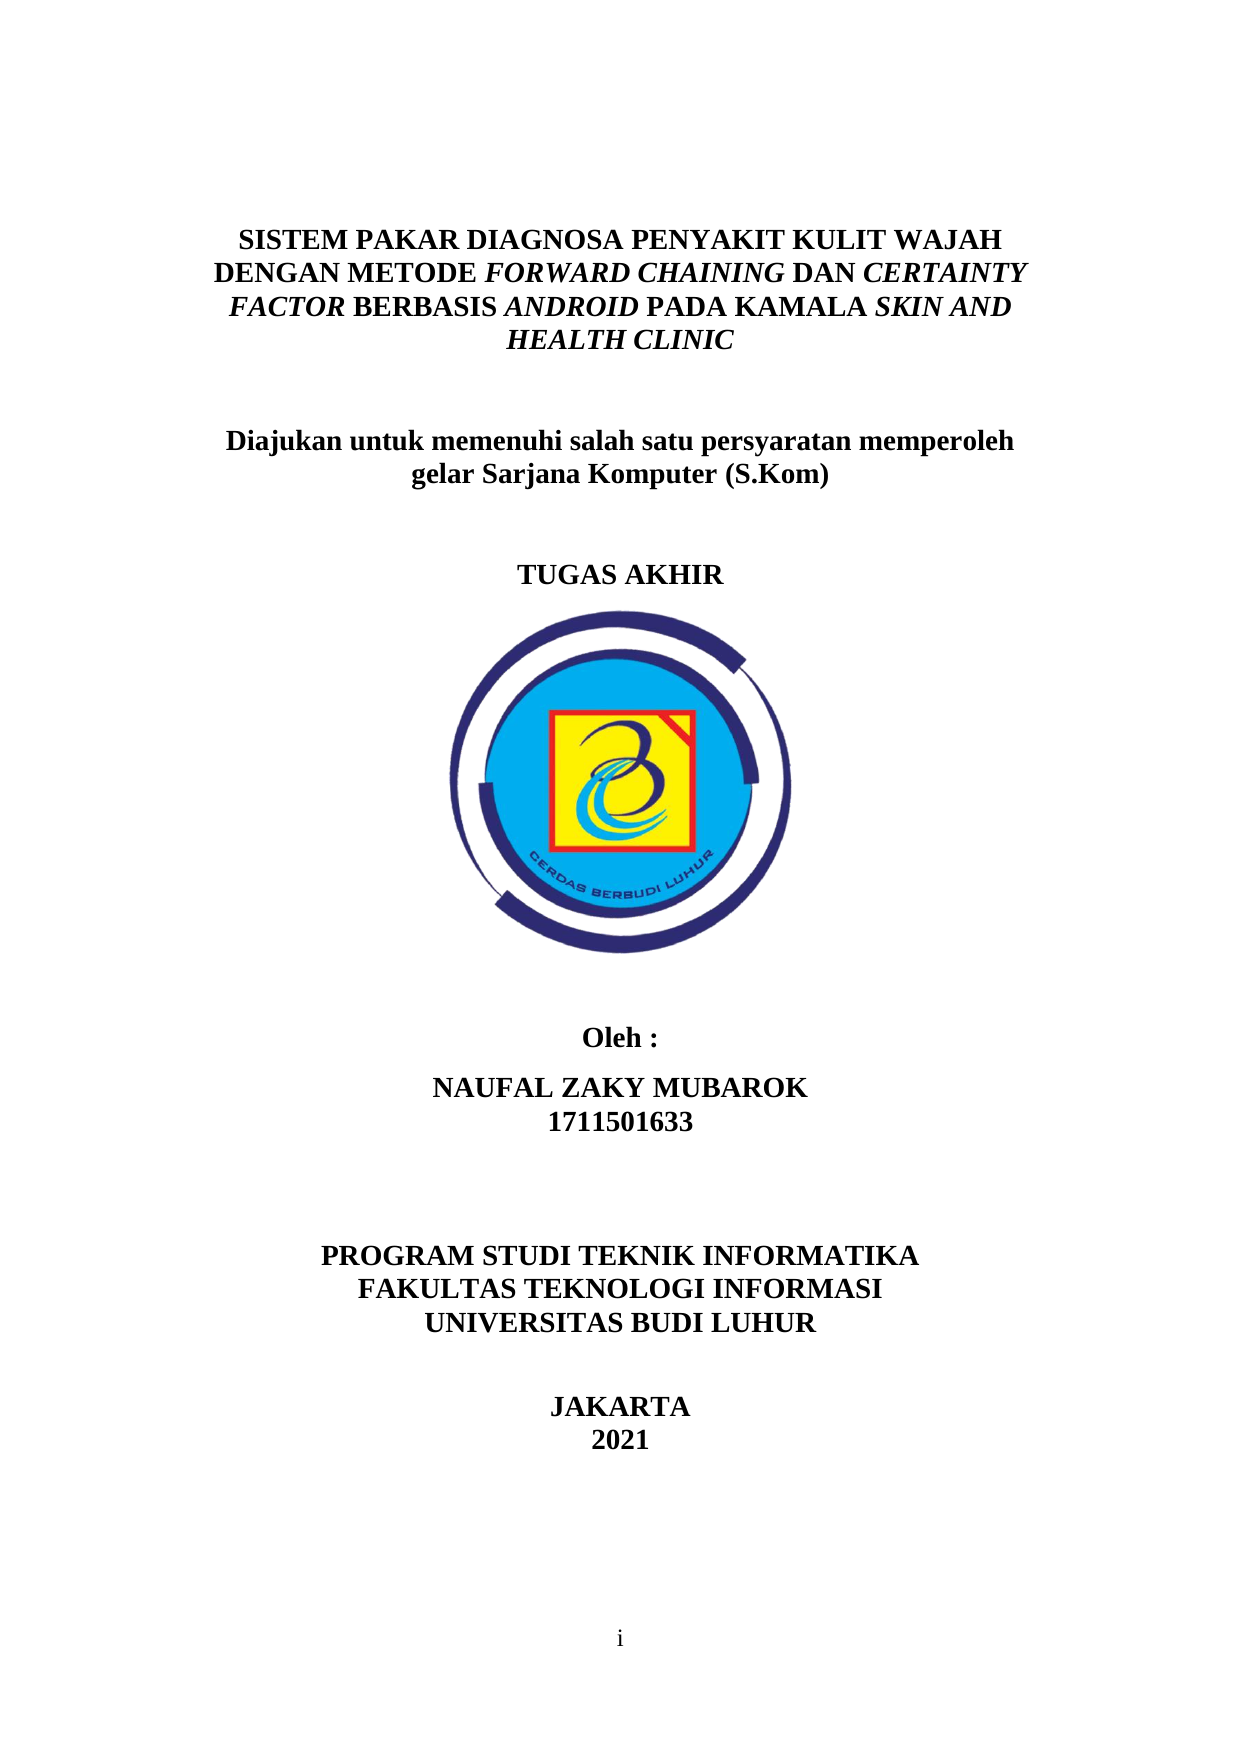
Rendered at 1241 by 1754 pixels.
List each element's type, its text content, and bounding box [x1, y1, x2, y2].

text SISTEM PAKAR DIAGNOSA PENYAKIT KULIT WAJAH DENGAN METODE FORWARD CHAINING DAN CERTAINTY FACTOR BERBASIS ANDROID PADA KAMALA SKIN AND HEALTH CLINIC [207, 222, 1033, 356]
text PROGRAM STUDI TEKNIK INFORMATIKA [207, 1238, 1033, 1272]
text FAKULTAS TEKNOLOGI INFORMASI [207, 1272, 1033, 1305]
text 2021 [207, 1422, 1033, 1456]
text Diajukan untuk memenuhi salah satu persyaratan memperoleh gelar Sarjana Komputer (S.Kom) [207, 423, 1033, 490]
text UNIVERSITAS BUDI LUHUR [207, 1305, 1033, 1339]
text JAKARTA [207, 1389, 1033, 1422]
text NAUFAL ZAKY MUBAROK [207, 1070, 1033, 1104]
picture [448, 609, 792, 954]
text Oleh : [207, 1020, 1033, 1054]
text 1711501633 [207, 1104, 1033, 1137]
text TUGAS AKHIR [207, 557, 1033, 590]
